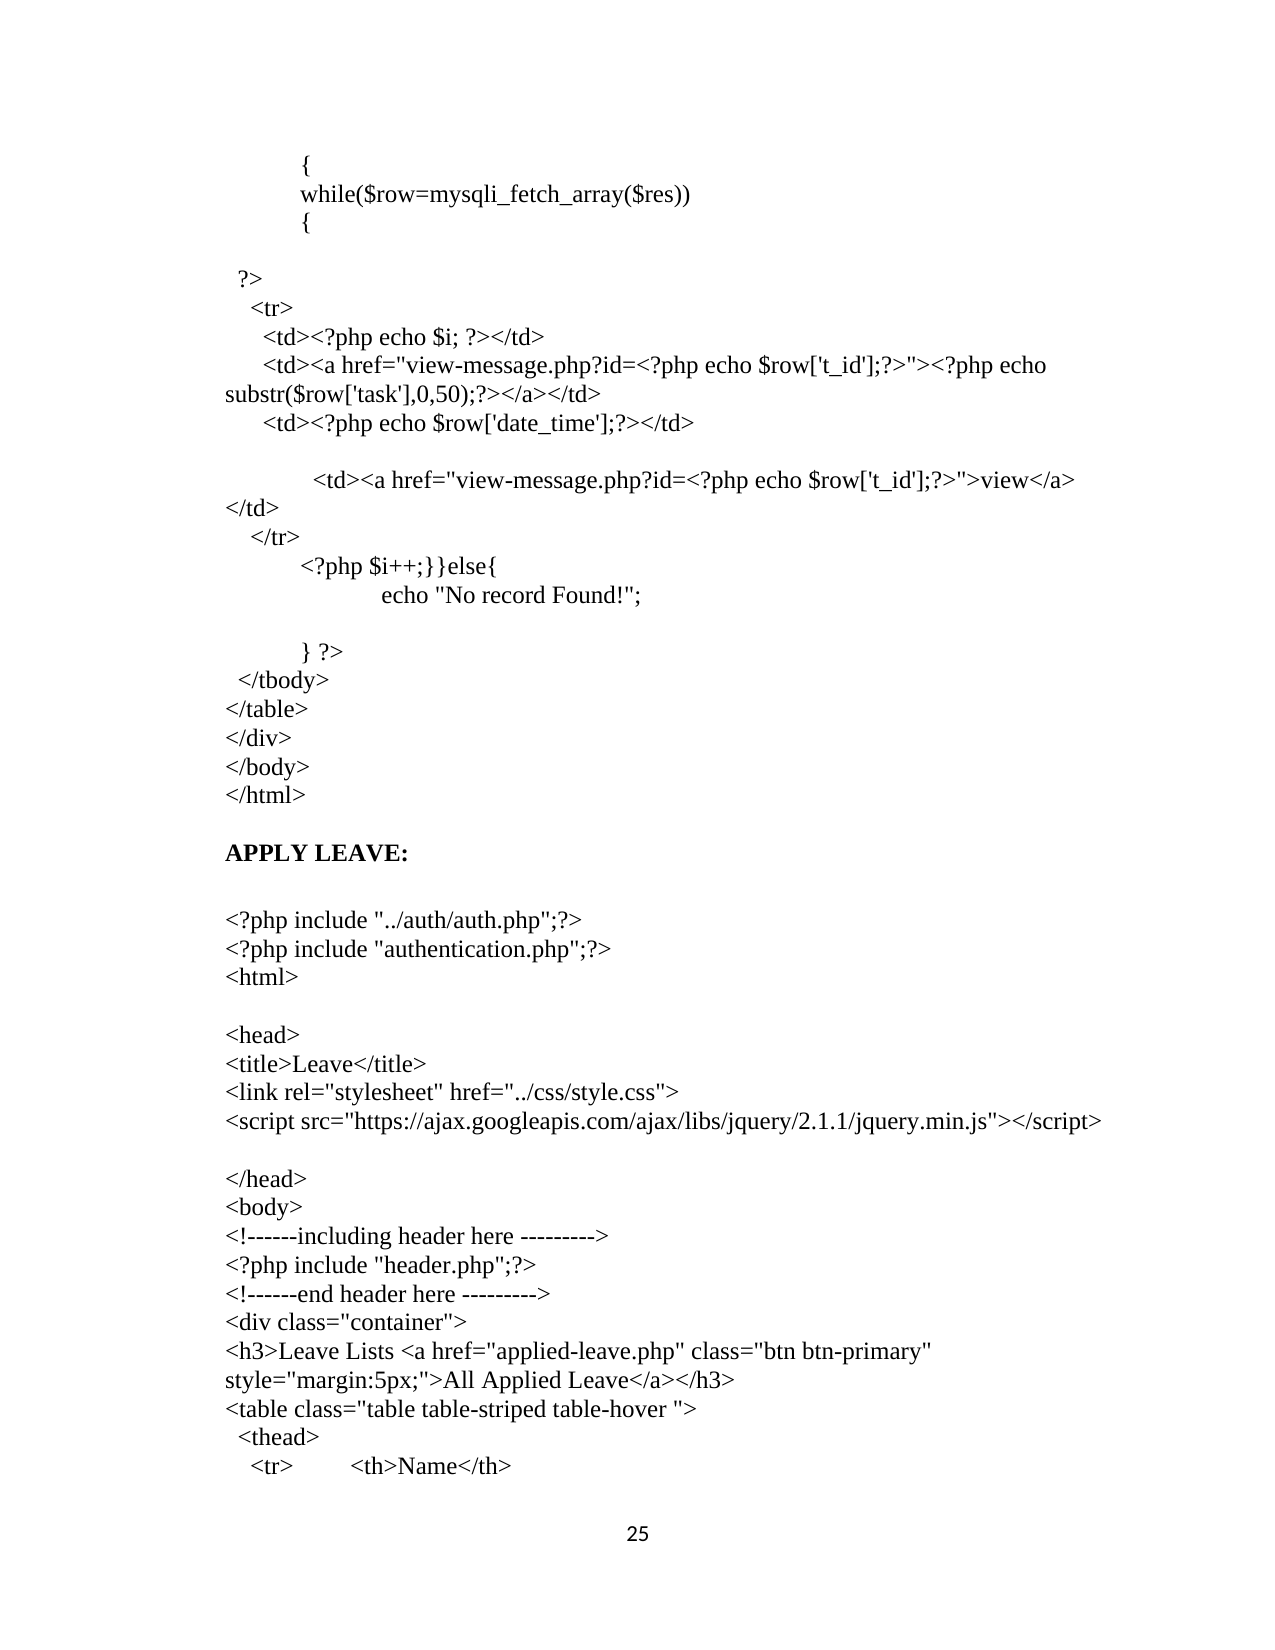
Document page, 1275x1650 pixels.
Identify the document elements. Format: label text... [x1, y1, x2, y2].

list <!------including header here ---------> [225, 1221, 1125, 1250]
list <td><?php echo $row['date_time'];?></td> [225, 408, 1125, 437]
list </tbody> [225, 665, 1125, 694]
list <link rel="stylesheet" href="../css/style.css"> [225, 1077, 1125, 1106]
list <body> [225, 1192, 1125, 1221]
list </head> [225, 1164, 1125, 1192]
list <table class="table table-striped table-hover "> [225, 1394, 1125, 1422]
list </html> [225, 780, 1125, 809]
list { [225, 207, 1125, 236]
list <td><a href="view-message.php?id=<?php echo $row['t_id'];?>">view</a> </td> [225, 465, 1125, 522]
list <html> [225, 962, 1125, 991]
list </div> [225, 723, 1125, 752]
list <td><?php echo $i; ?></td> [225, 322, 1125, 351]
list </table> [225, 694, 1125, 723]
list </tr> [225, 522, 1125, 551]
list <script src="https://ajax.googleapis.com/ajax/libs/jquery/2.1.1/jquery.min.js"></script> [225, 1106, 1125, 1135]
list while($row=mysqli_fetch_array($res)) [225, 179, 1125, 207]
list <tr> [225, 293, 1125, 322]
list <tr> <th>Name</th> [225, 1451, 1125, 1480]
list <?php include "../auth/auth.php";?> [225, 905, 1125, 934]
list <thead> [225, 1422, 1125, 1451]
list { [225, 150, 1125, 179]
list </body> [225, 752, 1125, 780]
list <head> [225, 1020, 1125, 1049]
list <?php include "authentication.php";?> [225, 934, 1125, 962]
list <div class="container"> [225, 1307, 1125, 1336]
list echo "No record Found!"; [225, 580, 1125, 608]
list <title>Leave</title> [225, 1049, 1125, 1077]
list <?php $i++;}}else{ [225, 551, 1125, 580]
list <td><a href="view-message.php?id=<?php echo $row['t_id'];?>"><?php echo substr($row['task'],0,50);?></a></td> [225, 351, 1125, 408]
list } ?> [225, 637, 1125, 665]
list <!------end header here ---------> [225, 1279, 1125, 1307]
list ?> [225, 264, 1125, 293]
list APPLY LEAVE: [225, 838, 1125, 867]
list <h3>Leave Lists <a href="applied-leave.php" class="btn btn-primary" style="margin:5px;">All Applied Leave</a></h3> [225, 1336, 1125, 1394]
list <?php include "header.php";?> [225, 1250, 1125, 1279]
